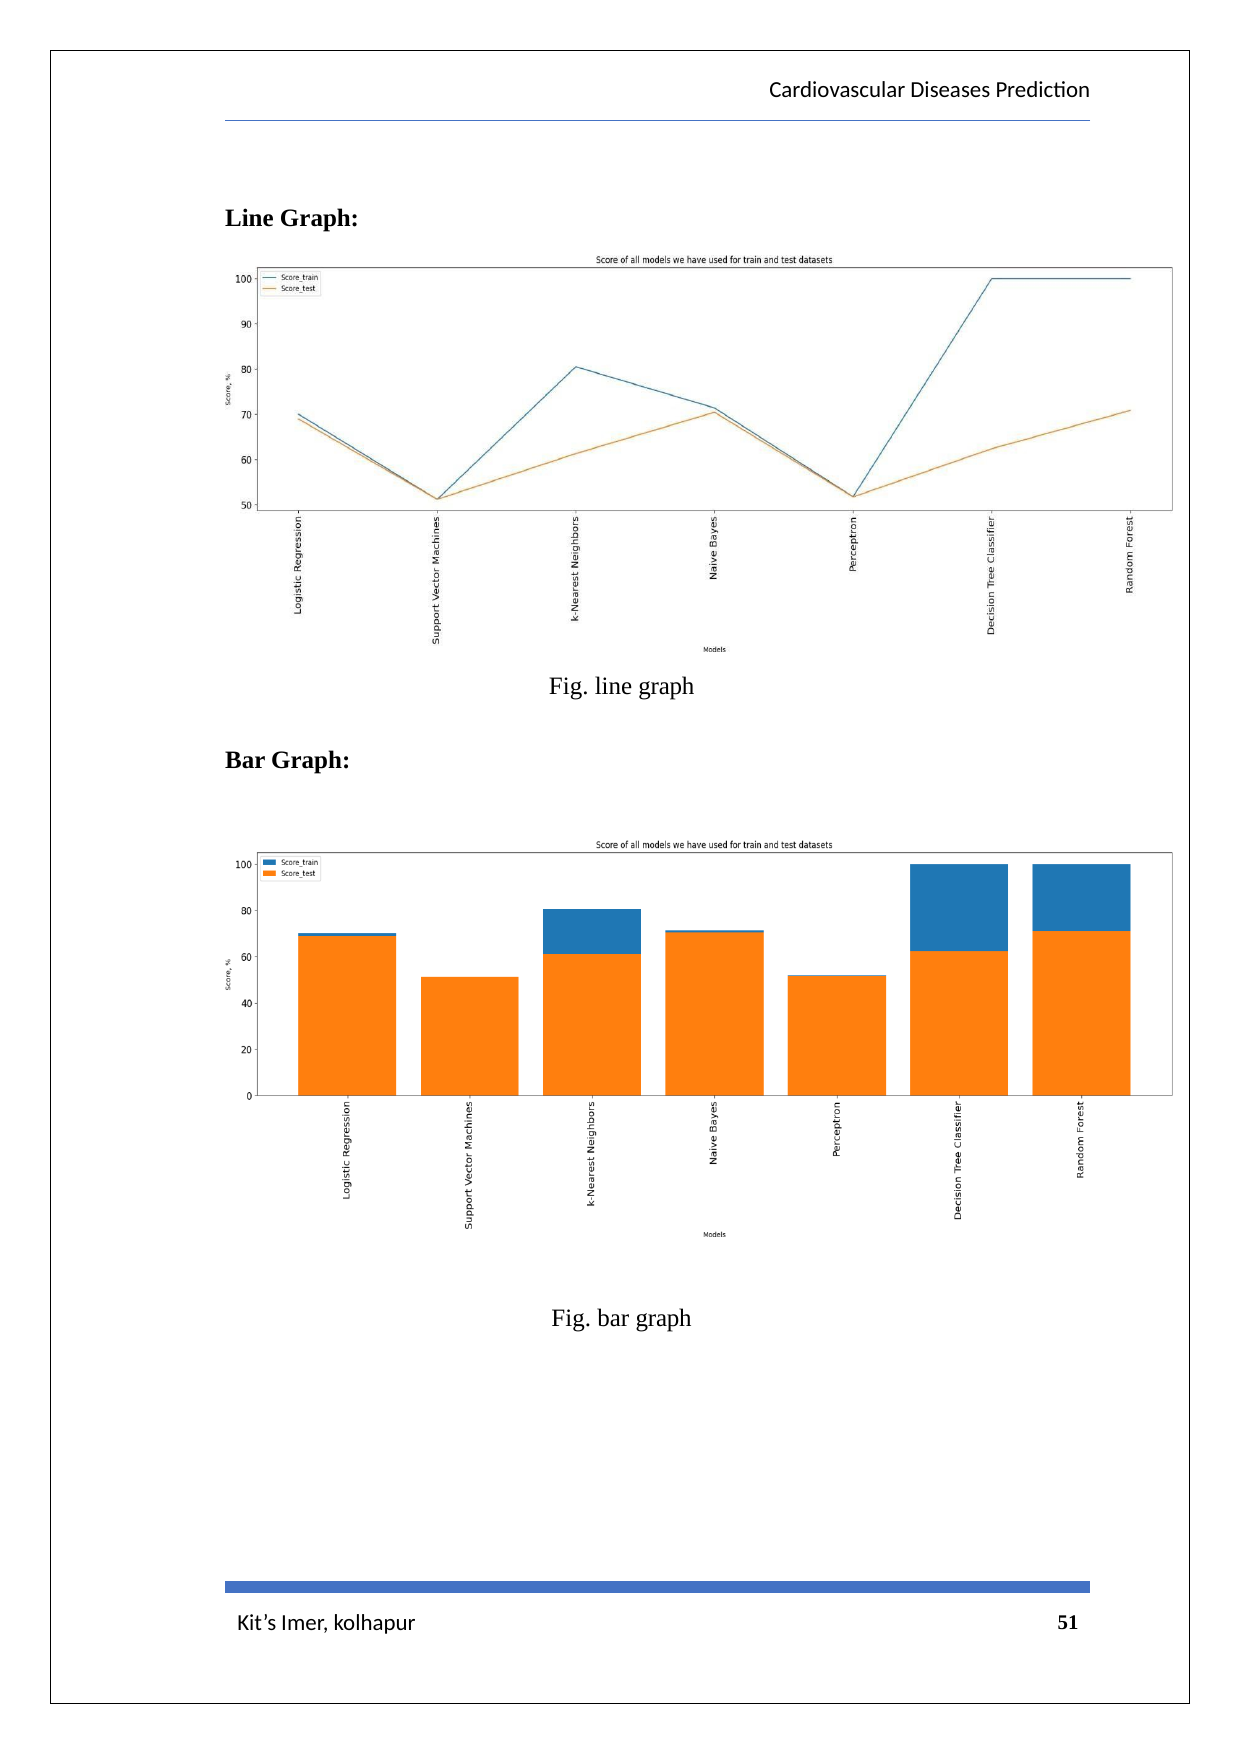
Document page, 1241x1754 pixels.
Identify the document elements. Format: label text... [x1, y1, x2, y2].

text Line Graph: [225, 203, 1090, 232]
text Bar Graph: [225, 745, 1090, 773]
picture [225, 255, 1173, 652]
picture [225, 840, 1173, 1237]
text Fig. bar graph [412, 1303, 831, 1332]
text Fig. line graph [412, 652, 831, 700]
